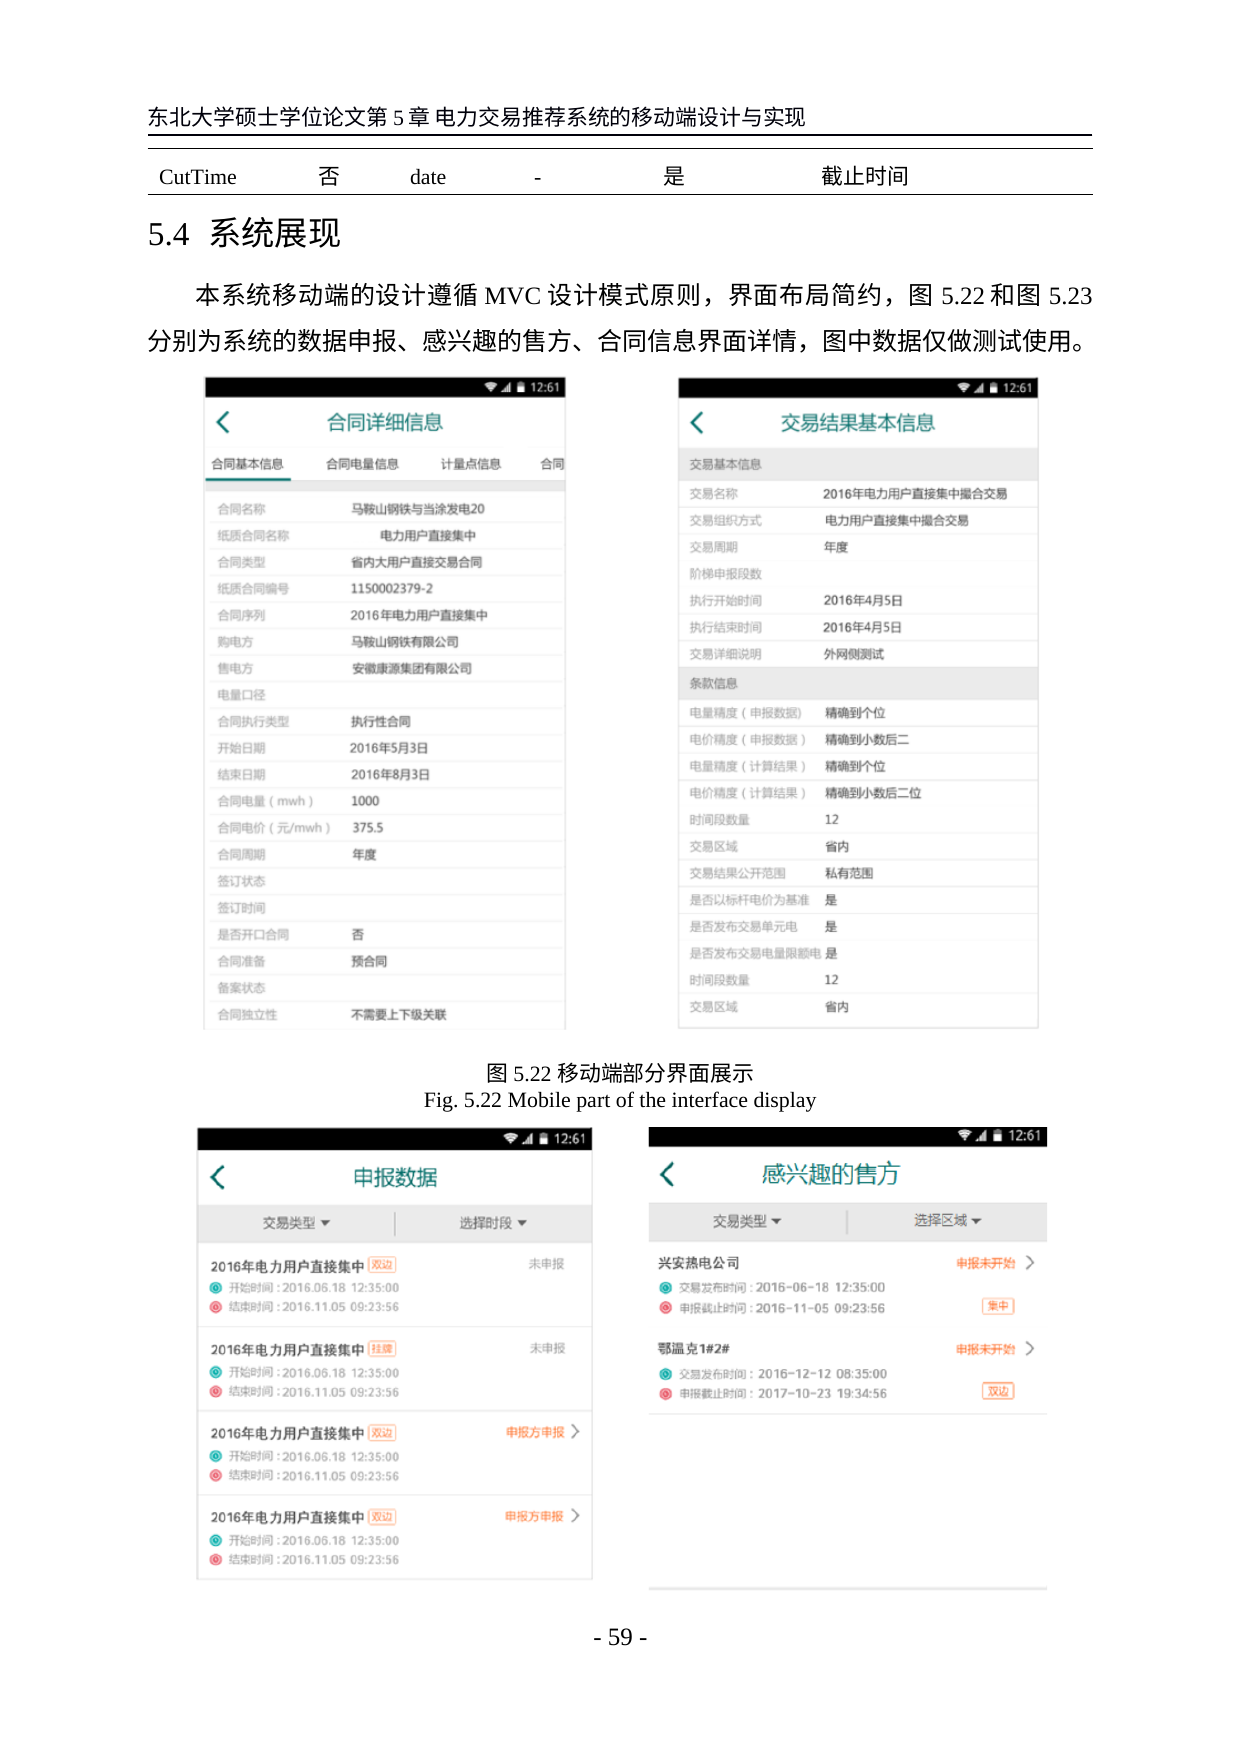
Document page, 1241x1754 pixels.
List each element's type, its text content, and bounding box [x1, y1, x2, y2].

table_cell date [399, 149, 523, 193]
table_cell 是 [653, 149, 810, 193]
table_cell CutTime [148, 149, 307, 193]
table_cell 截止时间 [810, 149, 1092, 193]
table_cell 否 [307, 149, 398, 193]
table_cell - [523, 149, 652, 193]
subtitle 系统展现 [148, 207, 1092, 255]
